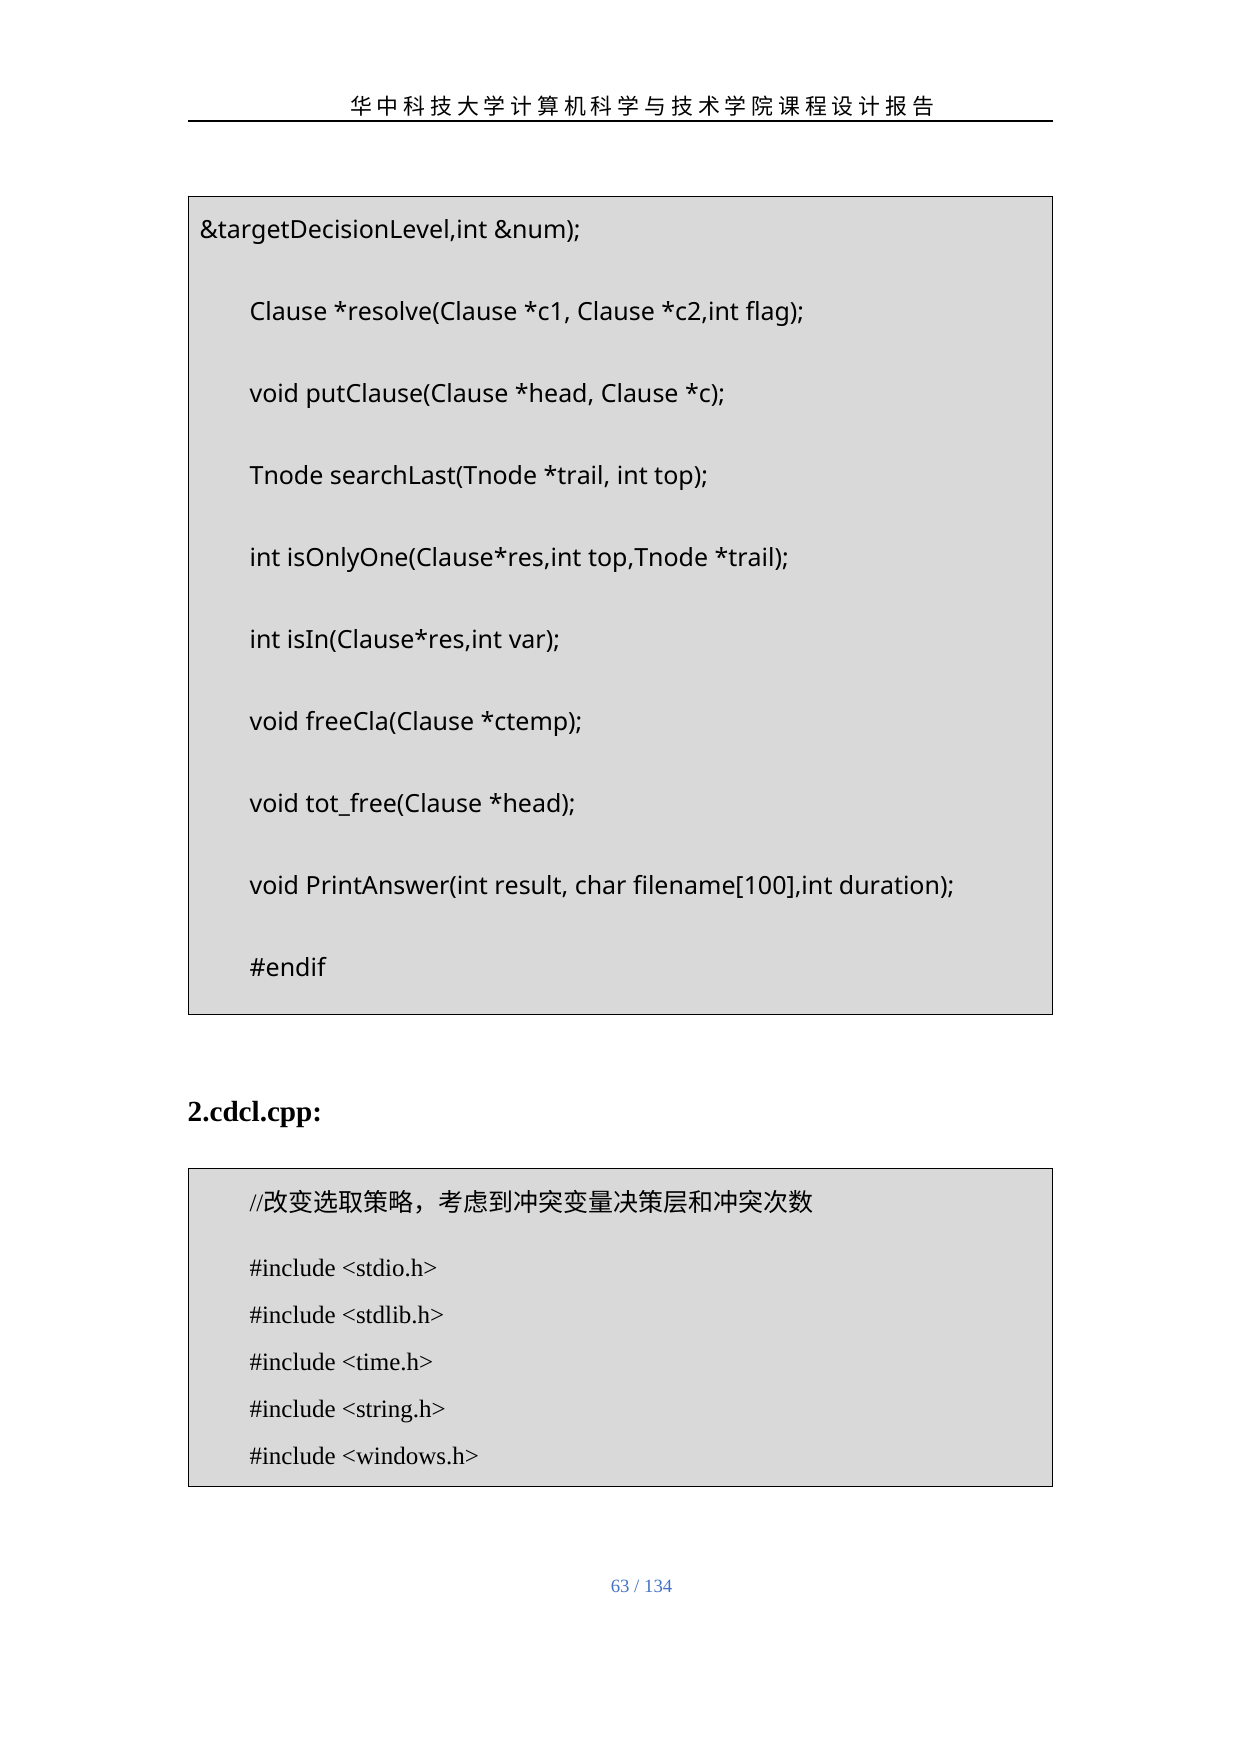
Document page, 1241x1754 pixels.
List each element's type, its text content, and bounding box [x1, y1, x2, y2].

text 2.cdcl.cpp: [187, 1078, 1053, 1143]
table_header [189, 1169, 1052, 1486]
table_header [189, 197, 1052, 1014]
